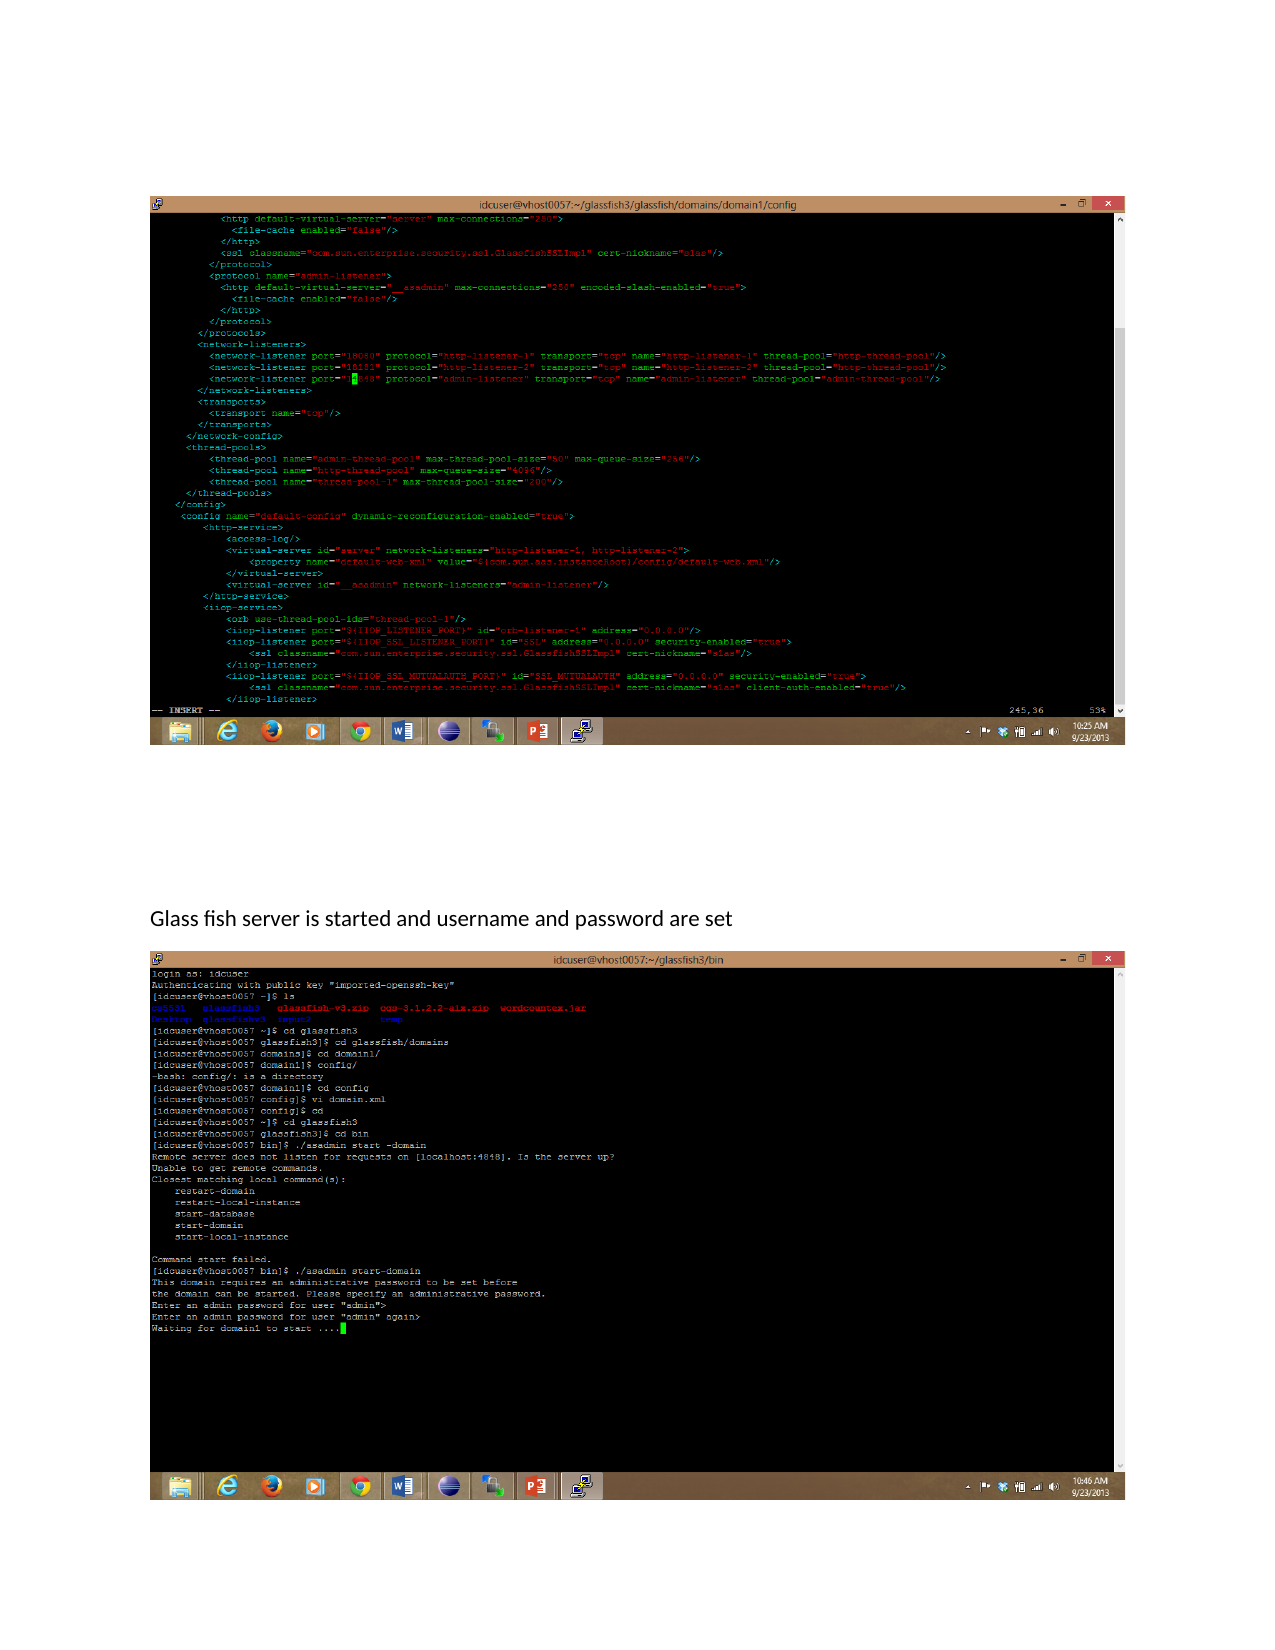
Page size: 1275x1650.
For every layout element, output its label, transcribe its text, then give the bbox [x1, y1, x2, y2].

picture [150, 951, 1125, 1500]
picture [150, 196, 1125, 745]
text Glass fish server is started and username and password are set [150, 904, 1125, 932]
